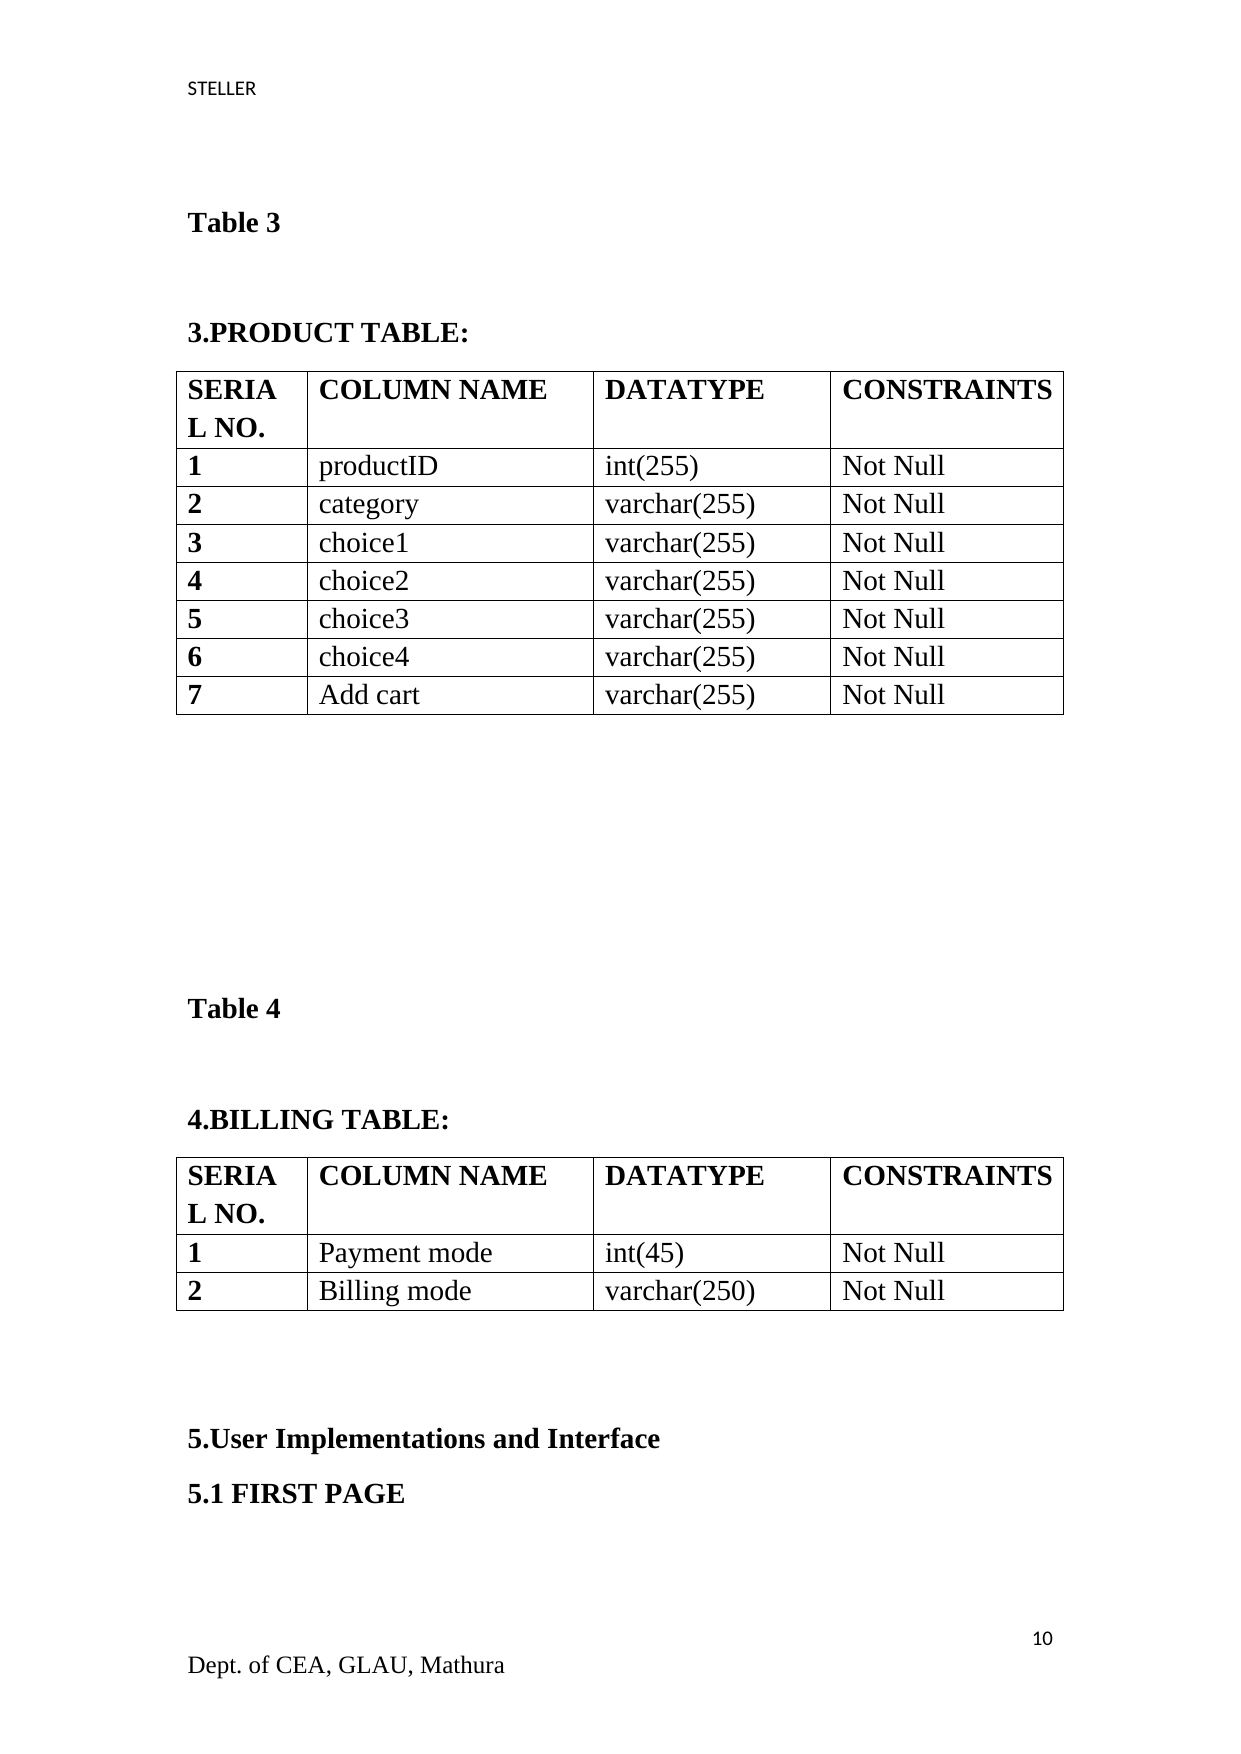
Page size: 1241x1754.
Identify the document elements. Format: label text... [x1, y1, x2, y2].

table_cell Not Null [831, 487, 1063, 524]
table_header DATATYPE [594, 372, 830, 447]
table_cell varchar(255) [594, 601, 830, 638]
table_cell Not Null [831, 563, 1063, 600]
table_cell Not Null [831, 525, 1063, 562]
table_cell 2 [177, 487, 307, 524]
table_cell category [308, 487, 593, 524]
table_cell Payment mode [308, 1235, 593, 1272]
table_cell Add cart [308, 677, 593, 714]
text 3.PRODUCT TABLE: [187, 316, 1053, 349]
table_cell varchar(255) [594, 677, 830, 714]
table_cell int(255) [594, 449, 830, 486]
table_cell varchar(255) [594, 563, 830, 600]
table_cell varchar(255) [594, 639, 830, 676]
table_cell Not Null [831, 1235, 1063, 1272]
text 5.User Implementations and Interface [187, 1421, 1053, 1455]
table_cell Not Null [831, 449, 1063, 486]
table_header SERIAL NO. [177, 1158, 307, 1234]
table_header CONSTRAINTS [831, 372, 1063, 447]
table_cell Not Null [831, 677, 1063, 714]
table_header CONSTRAINTS [831, 1158, 1063, 1234]
table_cell 1 [177, 449, 307, 486]
text Table 3 [187, 205, 1053, 239]
table_cell varchar(250) [594, 1273, 830, 1310]
table_cell 2 [177, 1273, 307, 1310]
table_cell productID [308, 449, 593, 486]
table_cell 5 [177, 601, 307, 638]
table_cell Billing mode [308, 1273, 593, 1310]
table_header COLUMN NAME [308, 372, 593, 447]
table_cell 7 [177, 677, 307, 714]
text 5.1 FIRST PAGE [187, 1477, 1053, 1510]
text Table 4 [187, 991, 1053, 1025]
table_cell 3 [177, 525, 307, 562]
table_cell Not Null [831, 1273, 1063, 1310]
table_cell 6 [177, 639, 307, 676]
table_cell Not Null [831, 601, 1063, 638]
table_cell varchar(255) [594, 487, 830, 524]
table_cell choice2 [308, 563, 593, 600]
table_cell int(45) [594, 1235, 830, 1272]
table_header DATATYPE [594, 1158, 830, 1234]
table_cell choice3 [308, 601, 593, 638]
table_cell varchar(255) [594, 525, 830, 562]
table_header COLUMN NAME [308, 1158, 593, 1234]
text 4.BILLING TABLE: [187, 1102, 1053, 1135]
table_cell choice1 [308, 525, 593, 562]
table_cell choice4 [308, 639, 593, 676]
table_cell 1 [177, 1235, 307, 1272]
table_header SERIAL NO. [177, 372, 307, 447]
table_cell Not Null [831, 639, 1063, 676]
table_cell 4 [177, 563, 307, 600]
